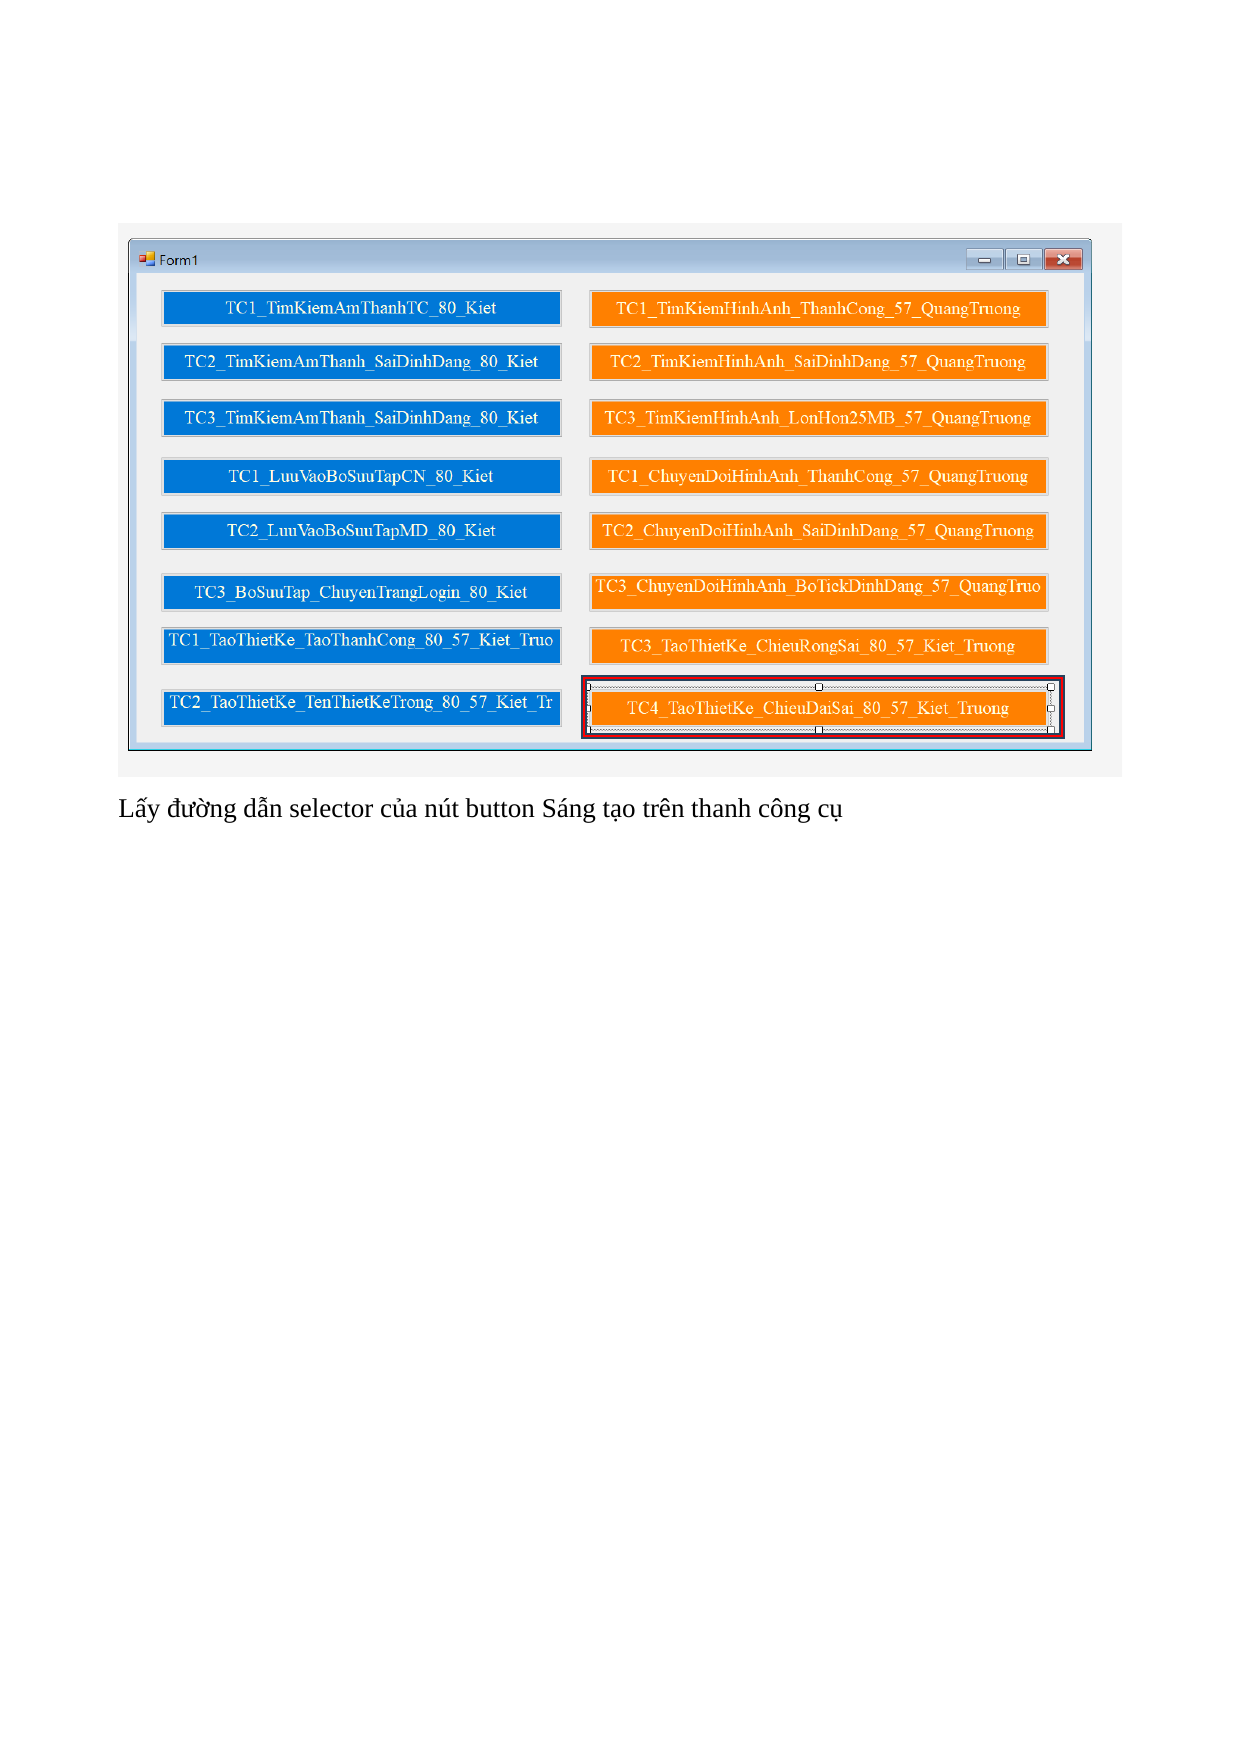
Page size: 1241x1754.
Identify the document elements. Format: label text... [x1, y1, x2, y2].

text Lấy đường dẫn selector của nút button Sáng tạo trên thanh công cụ [118, 792, 1122, 823]
picture [118, 223, 1123, 777]
